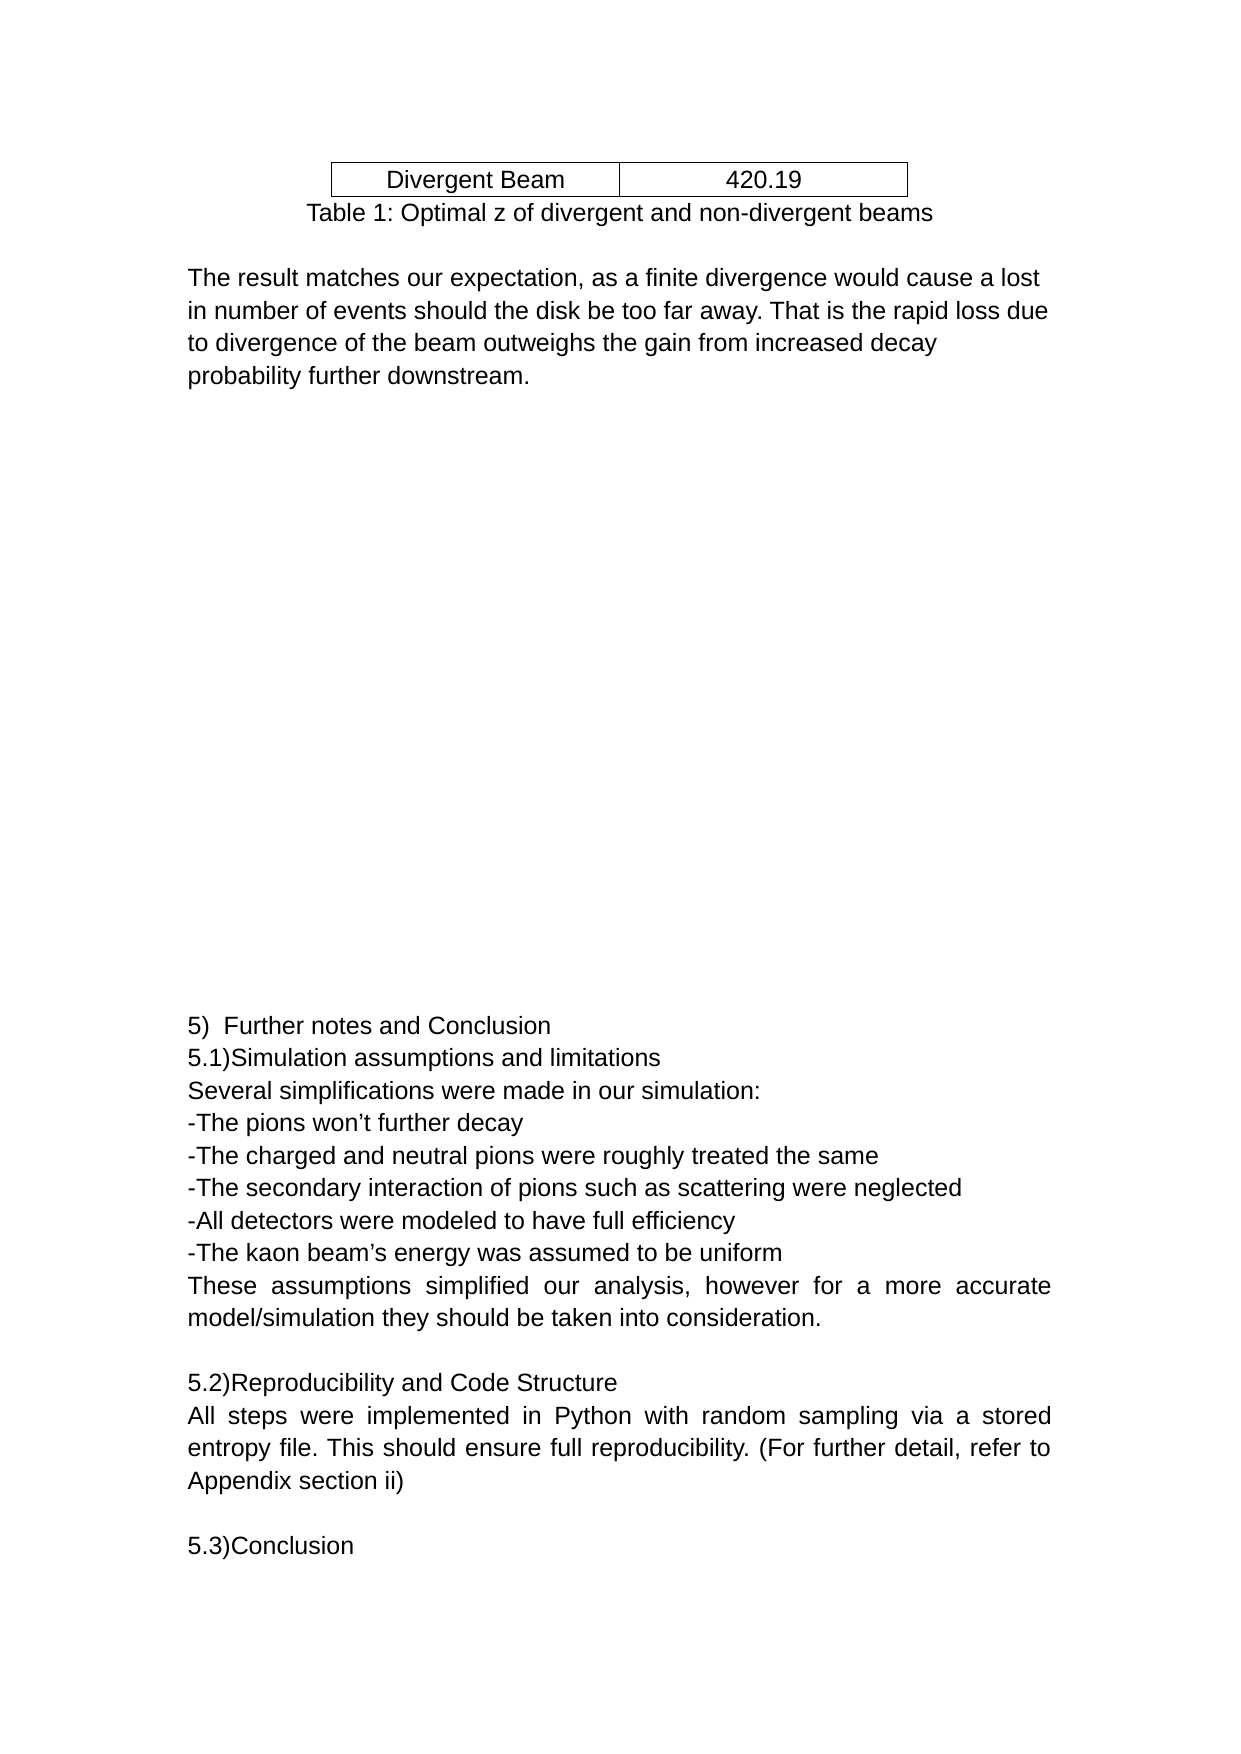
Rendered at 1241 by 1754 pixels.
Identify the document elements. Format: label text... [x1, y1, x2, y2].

text 5.2)Reproducibility and Code Structure [187, 1367, 1053, 1399]
text 5) Further notes and Conclusion [187, 1009, 1053, 1042]
text -The kaon beam’s energy was assumed to be uniform [187, 1237, 1053, 1269]
text These assumptions simplified our analysis, however for a more accurate model/simulation they should be taken into consideration. [187, 1269, 1053, 1334]
text -The charged and neutral pions were roughly treated the same [187, 1139, 1053, 1172]
text Several simplifications were made in our simulation: [187, 1074, 1053, 1107]
text -The secondary interaction of pions such as scattering were neglected [187, 1172, 1053, 1204]
text -The pions won’t further decay [187, 1107, 1053, 1139]
text 5.1)Simulation assumptions and limitations [187, 1042, 1053, 1074]
text -All detectors were modeled to have full efficiency [187, 1204, 1053, 1237]
table_cell Divergent Beam [332, 163, 619, 196]
text All steps were implemented in Python with random sampling via a stored entropy file. This should ensure full reproducibility. (For further detail, refer to Appendix section ii) [187, 1399, 1053, 1497]
table_cell 420.19 [620, 163, 907, 196]
text The result matches our expectation, as a finite divergence would cause a lost in number of events should the disk be too far away. That is the rapid loss due to divergence of the beam outweighs the gain from increased decay probability further downstream. [187, 262, 1053, 392]
text Table 1: Optimal z of divergent and non-divergent beams [187, 197, 1053, 229]
text 5.3)Conclusion [187, 1529, 1053, 1562]
